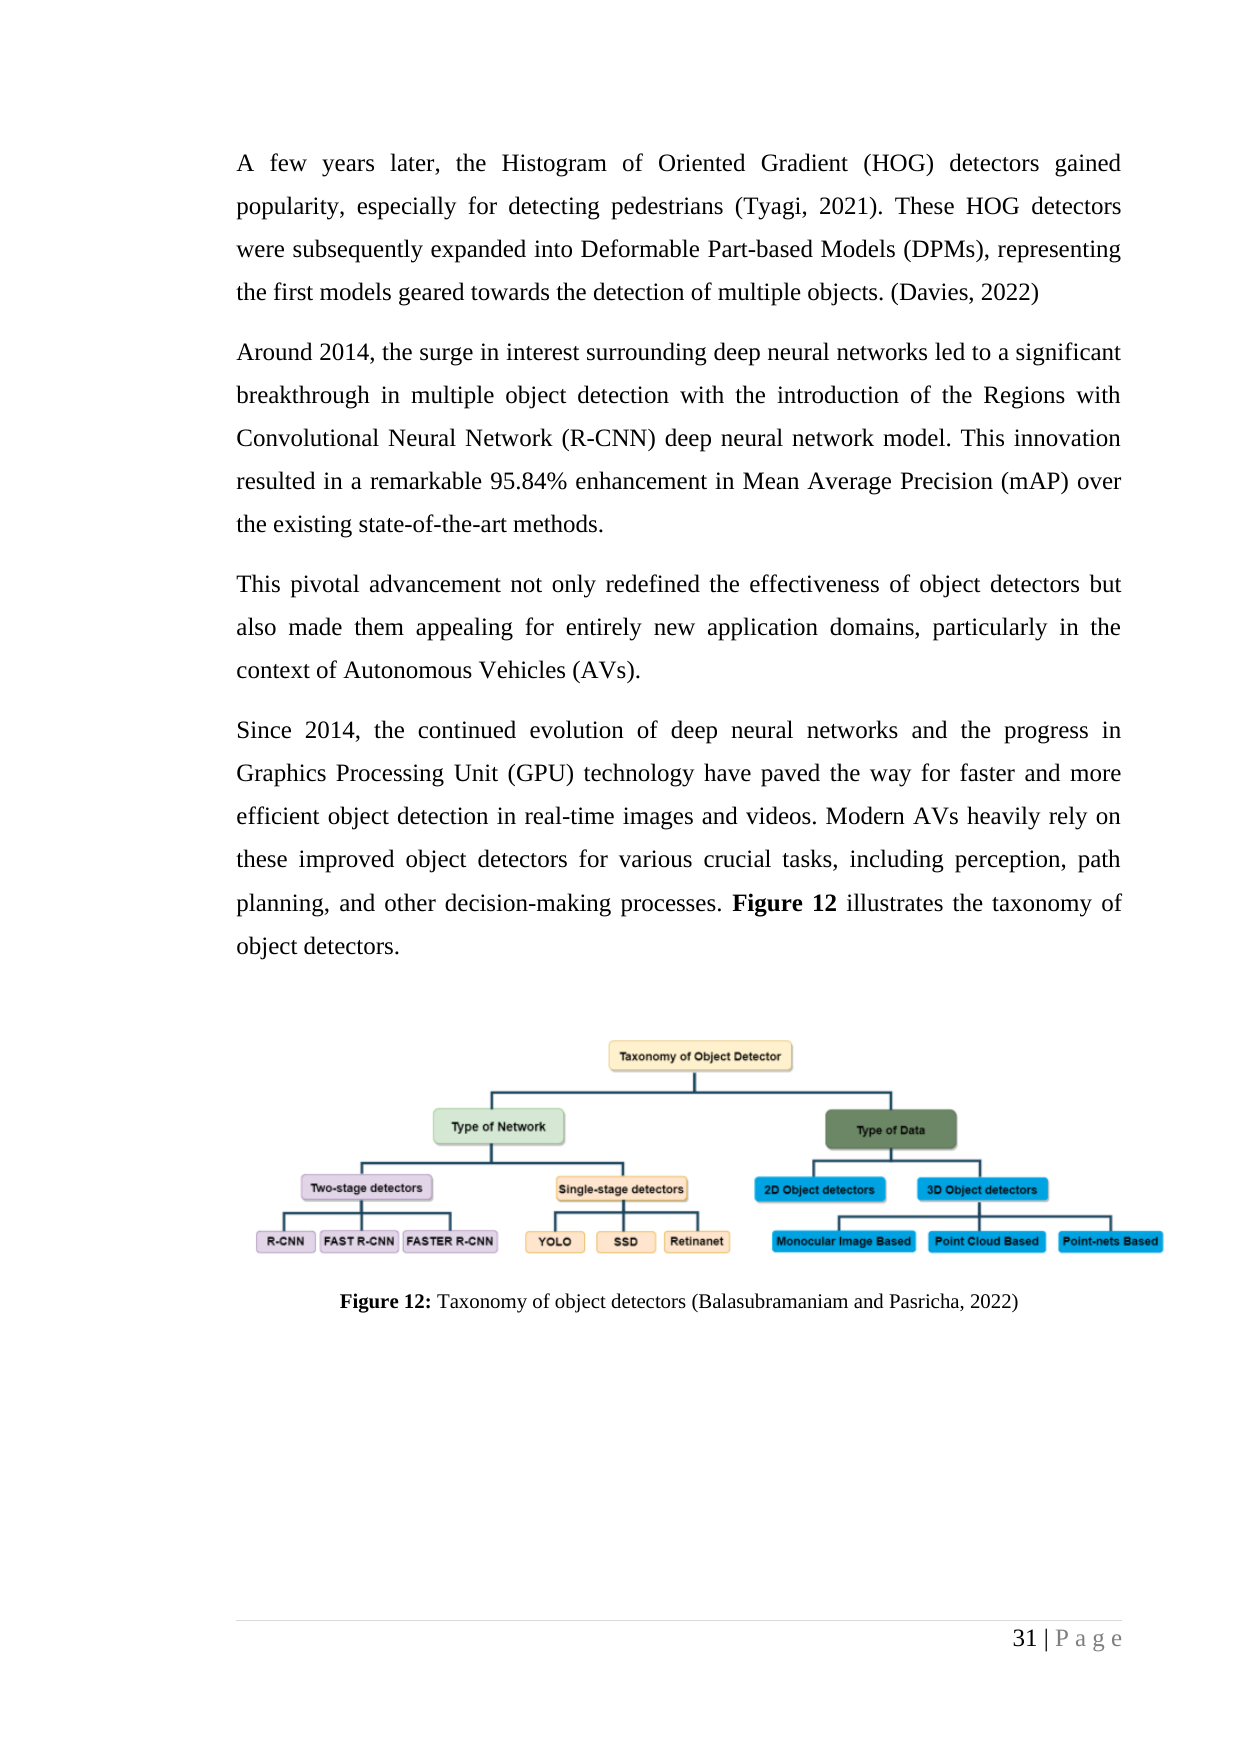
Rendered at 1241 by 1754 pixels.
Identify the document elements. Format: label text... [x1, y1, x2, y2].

text Around 2014, the surge in interest surrounding deep neural networks led to a significant breakthrough in multiple object detection with the introduction of the Regions with Convolutional Neural Network (R-CNN) deep neural network model. This innovation resulted in a remarkable 95.84% enhancement in Mean Average Precision (mAP) over the existing state-of-the-art methods. [236, 337, 1122, 538]
text Figure 12: Taxonomy of object detectors (Balasubramaniam and Pasricha, 2022) [236, 1289, 1122, 1313]
text This pivotal advancement not only redefined the effectiveness of object detectors but also made them appealing for entirely new application domains, particularly in the context of Autonomous Vehicles (AVs). [236, 569, 1122, 684]
picture [236, 990, 1177, 1259]
text A few years later, the Histogram of Oriented Gradient (HOG) detectors gained popularity, especially for detecting pedestrians (Tyagi, 2021). These HOG detectors were subsequently expanded into Deformable Part-based Models (DPMs), representing the first models geared towards the detection of multiple objects. (Davies, 2022) [236, 148, 1122, 306]
text Since 2014, the continued evolution of deep neural networks and the progress in Graphics Processing Unit (GPU) technology have paved the way for faster and more efficient object detection in real-time images and videos. Modern AVs heavily rely on these improved object detectors for various crucial tasks, including perception, path planning, and other decision-making processes. Figure 12 illustrates the taxonomy of object detectors. [236, 715, 1122, 959]
